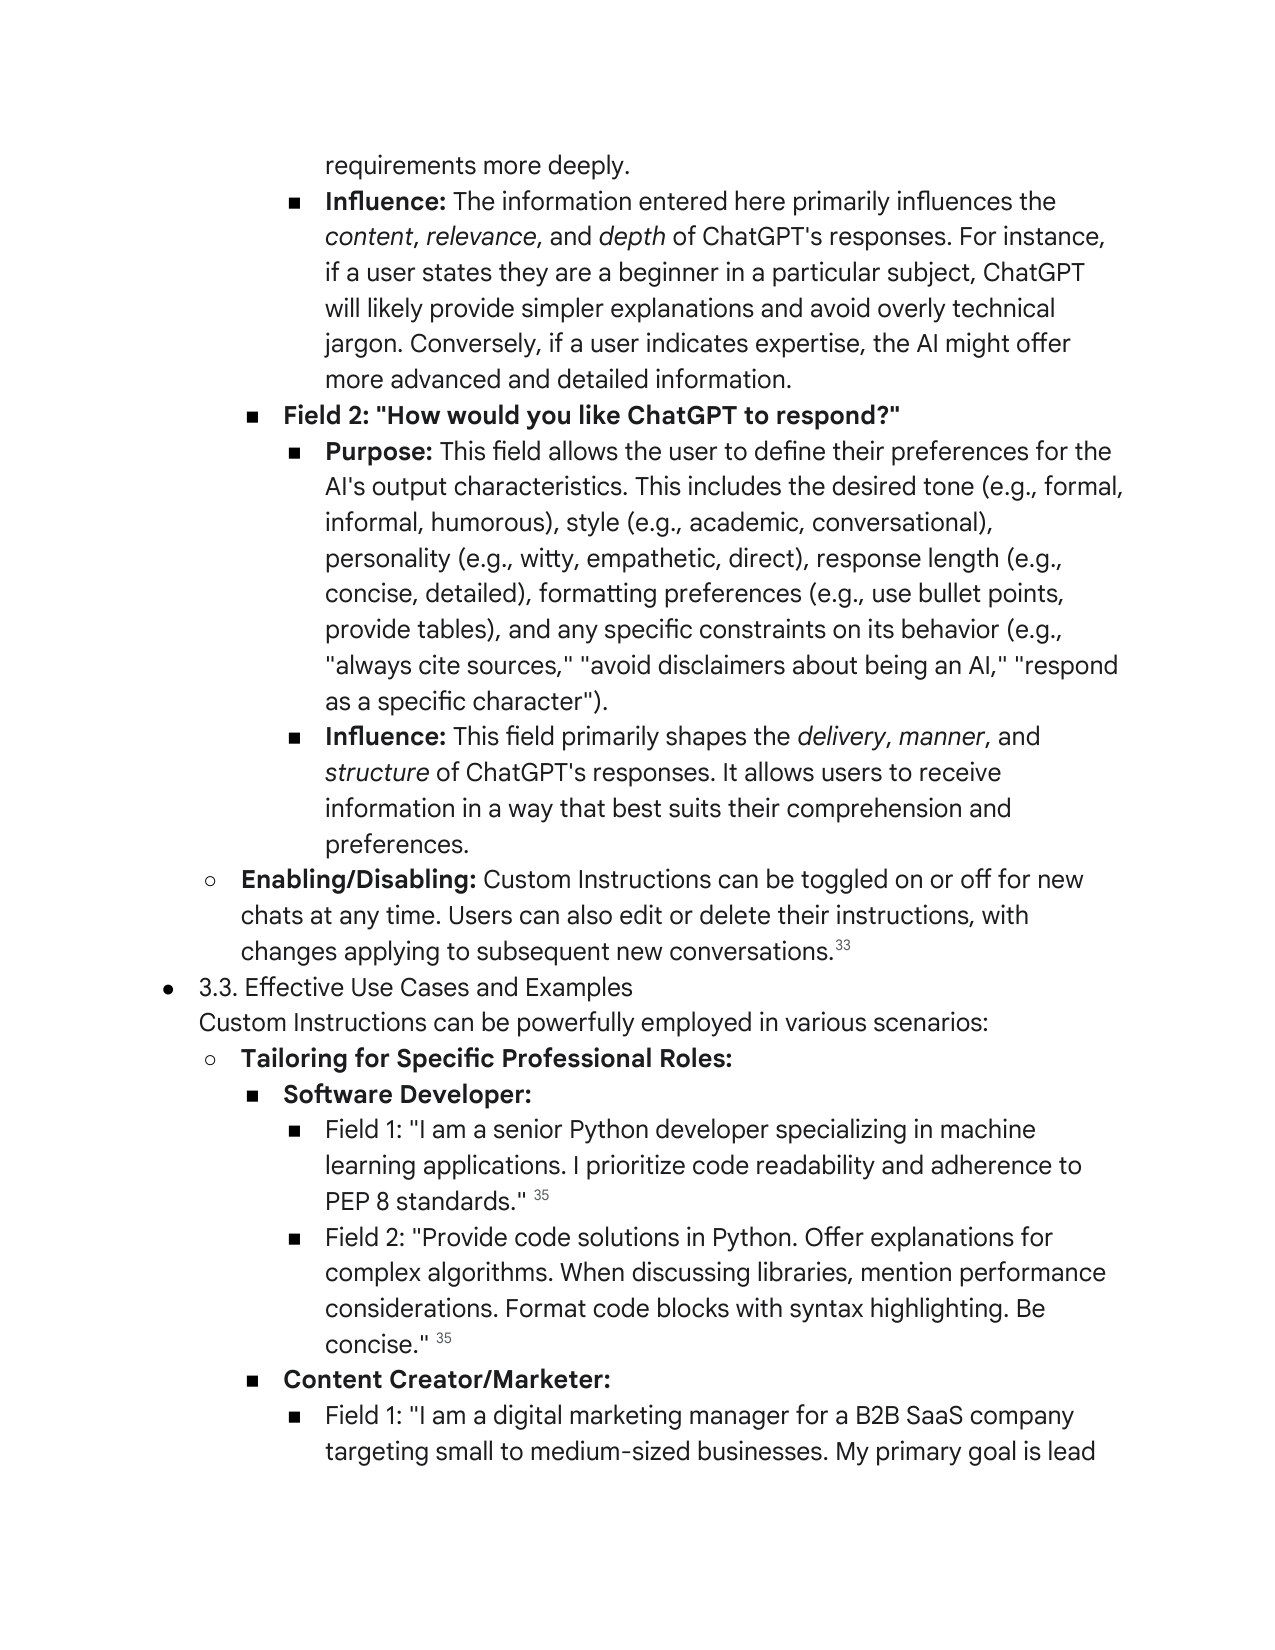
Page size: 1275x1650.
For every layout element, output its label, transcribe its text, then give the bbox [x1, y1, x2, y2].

list Enabling/Disabling: Custom Instructions can be toggled on or off for new chats at any time. Users can also edit or delete their instructions, with changes applying to subsequent new conversations.33 [203, 864, 1125, 967]
list Purpose: This field allows the user to define their preferences for the AI's output characteristics. This includes the desired tone (e.g., formal, informal, humorous), style (e.g., academic, conversational), personality (e.g., witty, empathetic, direct), response length (e.g., concise, detailed), formatting preferences (e.g., use bullet points, provide tables), and any specific constraints on its behavior (e.g., "always cite sources," "avoid disclaimers about being an AI," "respond as a specific character"). [287, 436, 1125, 717]
list Content Creator/Marketer: [245, 1365, 1125, 1396]
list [287, 150, 1125, 181]
list Tailoring for Specific Professional Roles: [203, 1043, 1125, 1074]
list Field 1: "I am a senior Python developer specializing in machine learning applications. I prioritize code readability and adherence to PEP 8 standards." 35 [287, 1115, 1125, 1217]
list Software Developer: [245, 1079, 1125, 1110]
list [287, 1401, 1125, 1468]
list Influence: The information entered here primarily influences the content, relevance, and depth of ChatGPT's responses. For instance, if a user states they are a beginner in a particular subject, ChatGPT will likely provide simpler explanations and avoid overly technical jargon. Conversely, if a user indicates expertise, the AI might offer more advanced and detailed information. [287, 186, 1125, 396]
list Field 2: "How would you like ChatGPT to respond?" [245, 400, 1125, 431]
list Field 2: "Provide code solutions in Python. Offer explanations for complex algorithms. When discussing libraries, mention performance considerations. Format code blocks with syntax highlighting. Be concise." 35 [287, 1222, 1125, 1360]
list 3.3. Effective Use Cases and Examples Custom Instructions can be powerfully employed in various scenarios: [161, 972, 1125, 1039]
list Influence: This field primarily shapes the delivery, manner, and structure of ChatGPT's responses. It allows users to receive information in a way that best suits their comprehension and preferences. [287, 722, 1125, 860]
